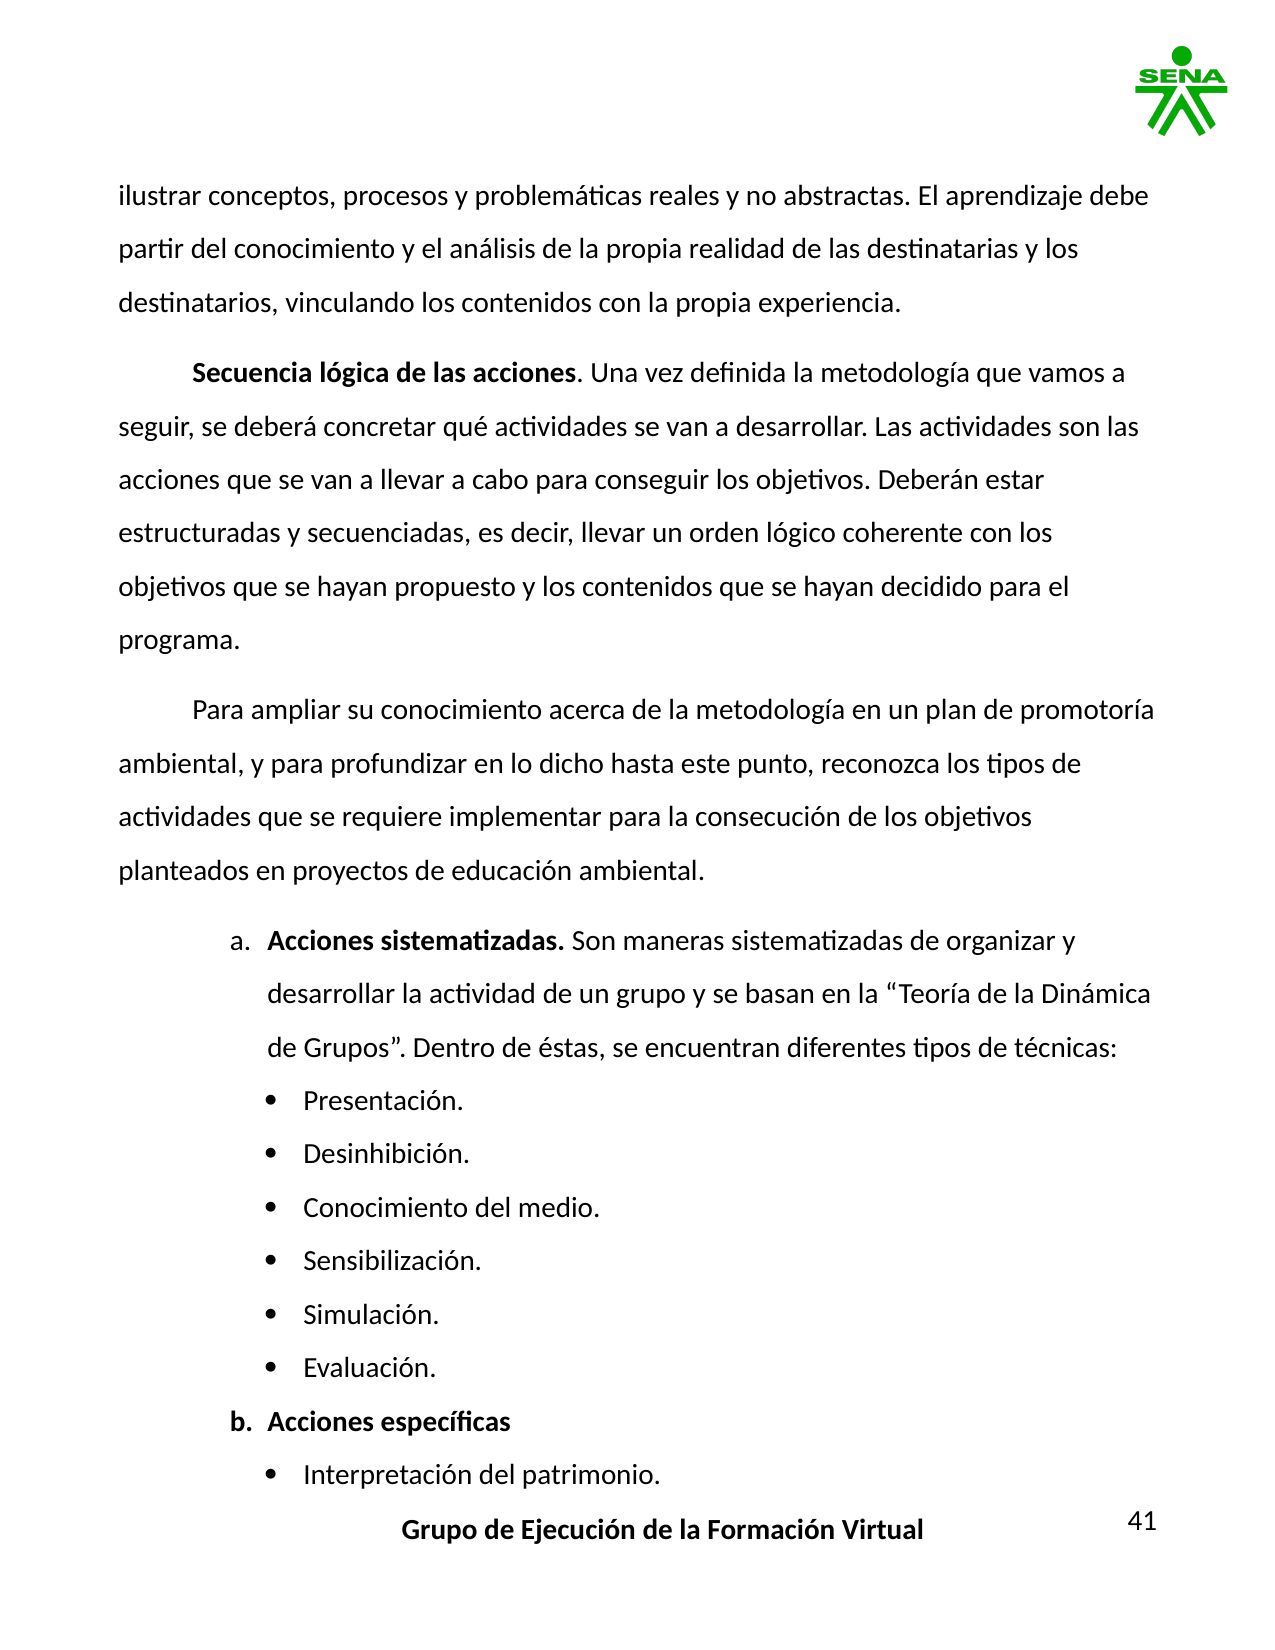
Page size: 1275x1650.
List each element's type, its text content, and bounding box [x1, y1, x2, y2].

picture [1135, 46, 1228, 136]
list Interpretación del patrimonio. [266, 1456, 1157, 1492]
list Simulación. [266, 1296, 1157, 1332]
list Evaluación. [266, 1349, 1157, 1385]
list Acciones sistematizadas. Son maneras sistematizadas de organizar y desarrollar la actividad de un grupo y se basan en la “Teoría de la Dinámica de Grupos”. Dentro de éstas, se encuentran diferentes tipos de técnicas: [229, 922, 1157, 1064]
list Desinhibición. [266, 1136, 1157, 1171]
text Para ampliar su conocimiento acerca de la metodología en un plan de promotoría ambiental, y para profundizar en lo dicho hasta este punto, reconozca los tipos de actividades que se requiere implementar para la consecución de los objetivos planteados en proyectos de educación ambiental. [118, 691, 1157, 887]
list Conocimiento del medio. [266, 1189, 1157, 1225]
list Presentación. [266, 1082, 1157, 1118]
list Sensibilización. [266, 1242, 1157, 1278]
list Acciones específicas [229, 1403, 1157, 1438]
text Secuencia lógica de las acciones. Una vez definida la metodología que vamos a seguir, se deberá concretar qué actividades se van a desarrollar. Las actividades son las acciones que se van a llevar a cabo para conseguir los objetivos. Deberán estar estructuradas y secuenciadas, es decir, llevar un orden lógico coherente con los objetivos que se hayan propuesto y los contenidos que se hayan decidido para el programa. [118, 354, 1157, 657]
